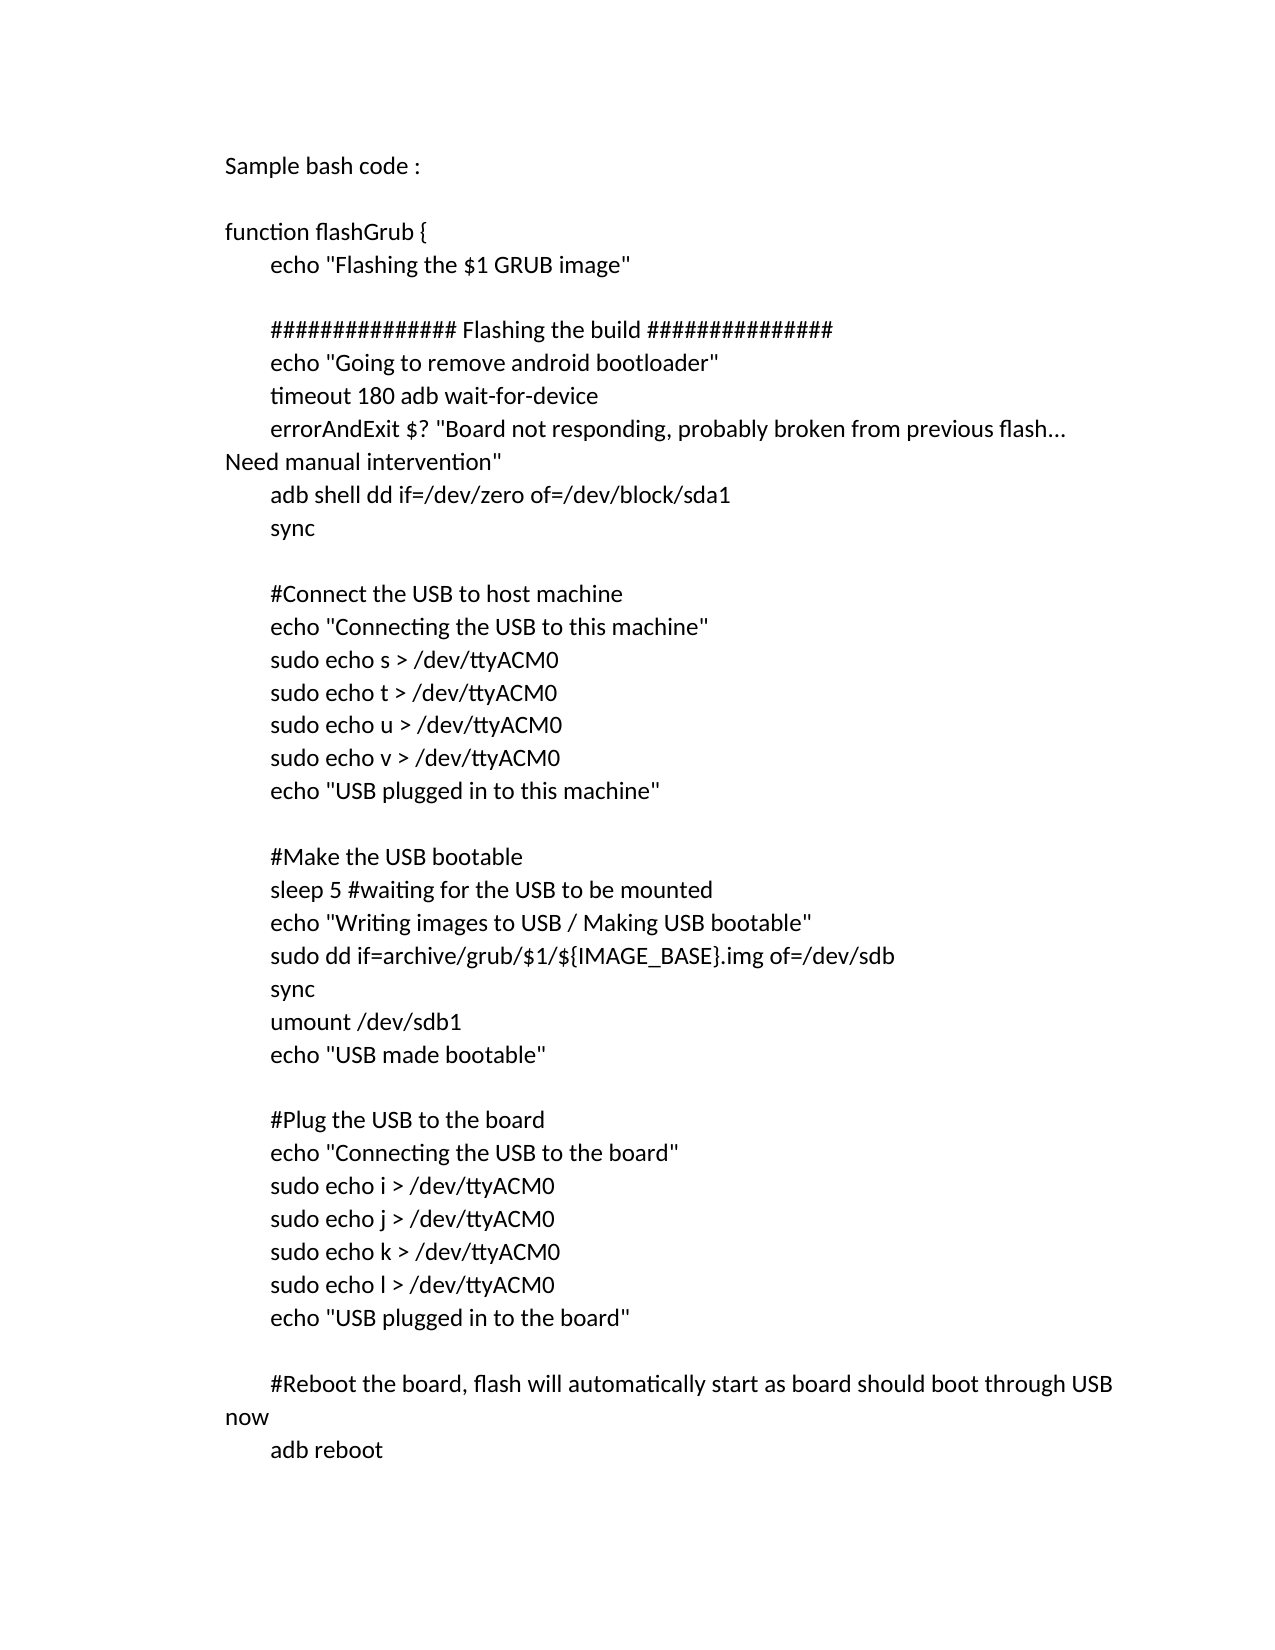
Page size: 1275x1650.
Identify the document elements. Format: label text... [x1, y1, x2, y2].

list echo "Connecting the USB to this machine" [225, 611, 1125, 641]
list sudo echo v > /dev/ttyACM0 [225, 742, 1125, 773]
list Sample bash code : [225, 150, 1125, 181]
list function flashGrub { [225, 216, 1125, 246]
list #Connect the USB to host machine [225, 578, 1125, 608]
list echo "USB plugged in to the board" [225, 1302, 1125, 1333]
list errorAndExit $? "Board not responding, probably broken from previous flash... Need manual intervention" [225, 413, 1125, 477]
list echo "Flashing the $1 GRUB image" [225, 249, 1125, 279]
list #Reboot the board, flash will automatically start as board should boot through USB now [225, 1368, 1125, 1431]
list #Plug the USB to the board [225, 1104, 1125, 1135]
list sync [225, 973, 1125, 1003]
list sleep 5 #waiting for the USB to be mounted [225, 874, 1125, 905]
list ############### Flashing the build ############### [225, 314, 1125, 345]
list echo "USB made bootable" [225, 1039, 1125, 1069]
list echo "Connecting the USB to the board" [225, 1137, 1125, 1168]
list sync [225, 512, 1125, 543]
list adb shell dd if=/dev/zero of=/dev/block/sda1 [225, 479, 1125, 510]
list adb reboot [225, 1434, 1125, 1464]
list #Make the USB bootable [225, 841, 1125, 872]
list echo "Writing images to USB / Making USB bootable" [225, 907, 1125, 938]
list echo "Going to remove android bootloader" [225, 347, 1125, 378]
list umount /dev/sdb1 [225, 1006, 1125, 1036]
list echo "USB plugged in to this machine" [225, 775, 1125, 806]
list sudo echo u > /dev/ttyACM0 [225, 709, 1125, 740]
list sudo echo l > /dev/ttyACM0 [225, 1269, 1125, 1300]
list sudo dd if=archive/grub/$1/${IMAGE_BASE}.img of=/dev/sdb [225, 940, 1125, 971]
list sudo echo j > /dev/ttyACM0 [225, 1203, 1125, 1234]
list sudo echo s > /dev/ttyACM0 [225, 644, 1125, 674]
list sudo echo t > /dev/ttyACM0 [225, 677, 1125, 707]
list timeout 180 adb wait-for-device [225, 380, 1125, 411]
list sudo echo i > /dev/ttyACM0 [225, 1170, 1125, 1201]
list sudo echo k > /dev/ttyACM0 [225, 1236, 1125, 1267]
